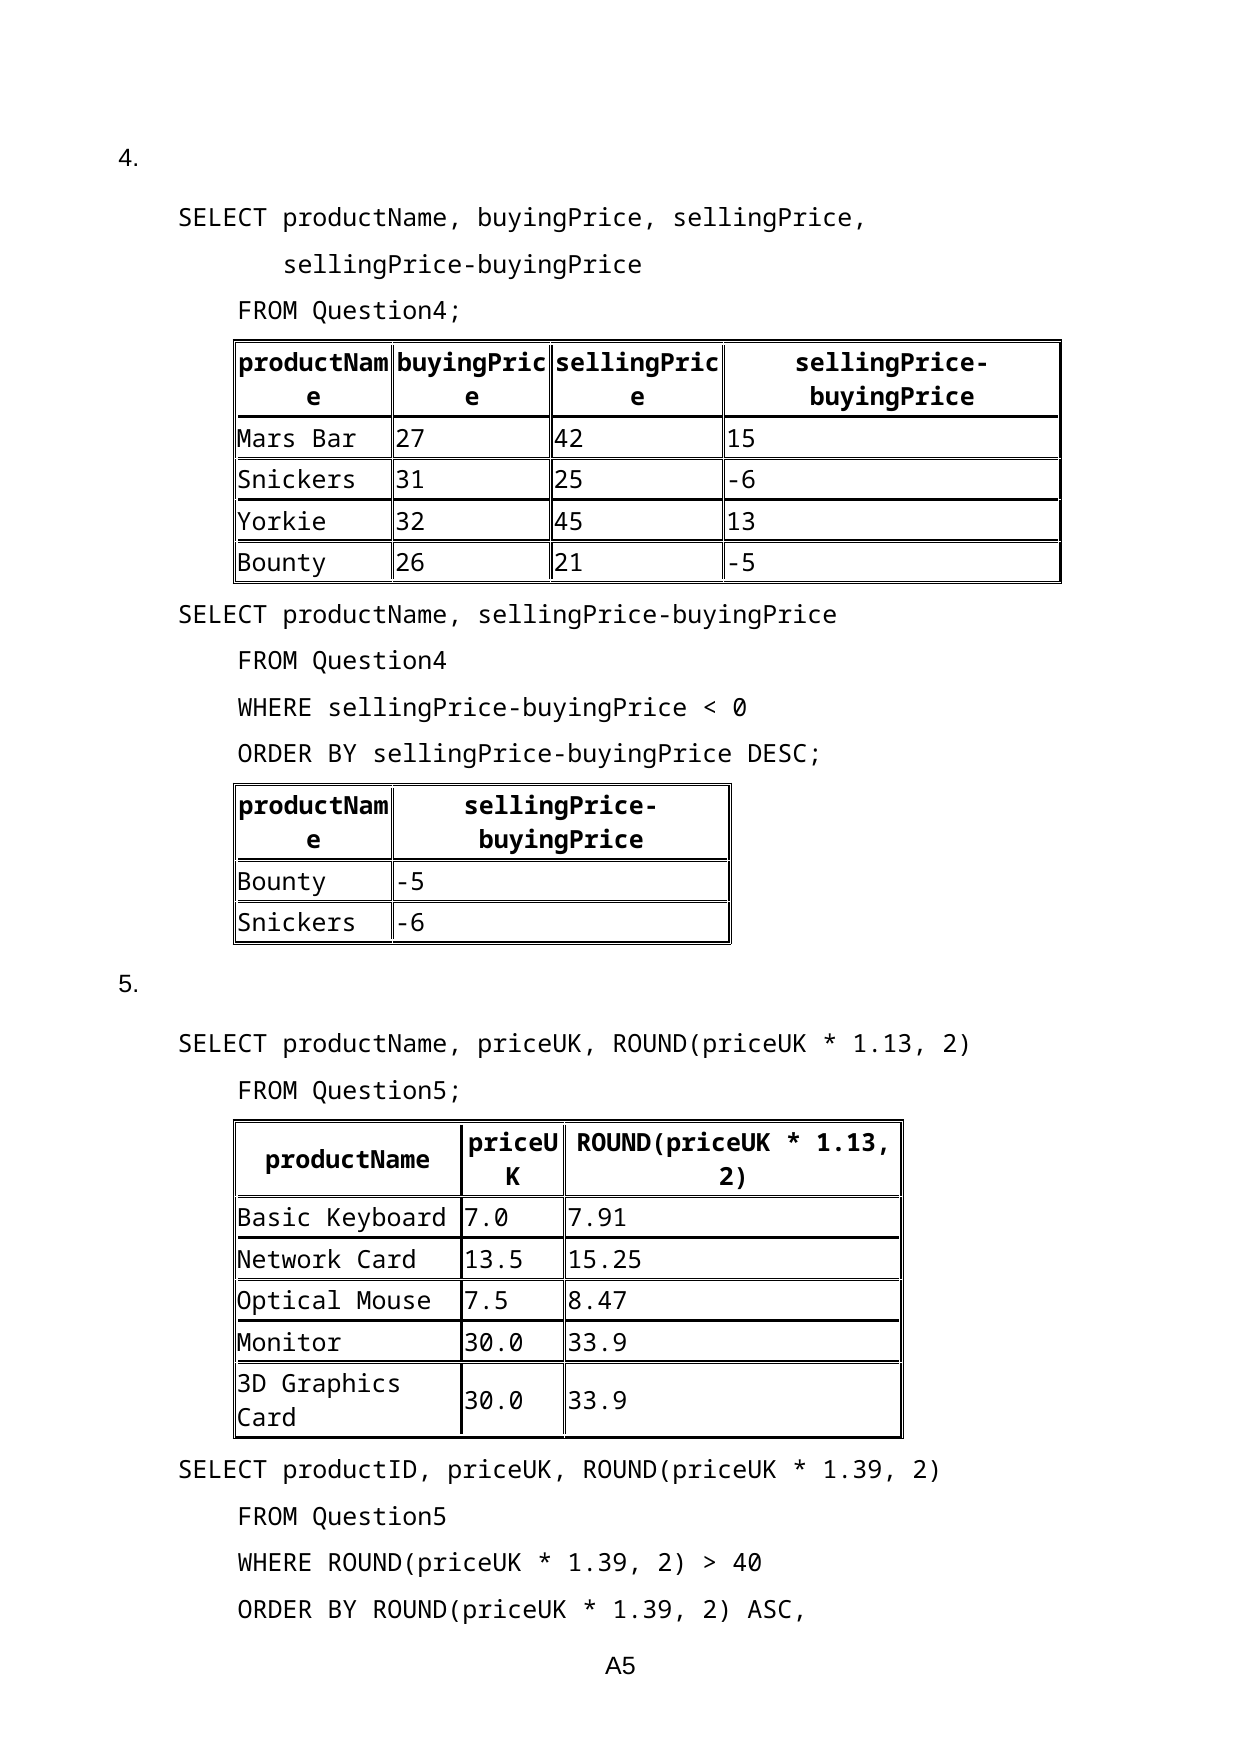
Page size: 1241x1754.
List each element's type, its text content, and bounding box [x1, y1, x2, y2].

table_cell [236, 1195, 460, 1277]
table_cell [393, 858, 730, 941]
text ORDER BY ROUND(priceUK * 1.39, 2) ASC, [177, 1591, 1122, 1625]
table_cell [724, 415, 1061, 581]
text SELECT productID, priceUK, ROUND(priceUK * 1.39, 2) [177, 1452, 1122, 1486]
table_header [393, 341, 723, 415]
text SELECT productName, sellingPrice-buyingPrice [177, 596, 1122, 631]
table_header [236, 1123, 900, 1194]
text FROM Question5 [177, 1498, 1122, 1532]
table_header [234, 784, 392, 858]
text SELECT productName, priceUK, ROUND(priceUK * 1.13, 2) [177, 1026, 1122, 1060]
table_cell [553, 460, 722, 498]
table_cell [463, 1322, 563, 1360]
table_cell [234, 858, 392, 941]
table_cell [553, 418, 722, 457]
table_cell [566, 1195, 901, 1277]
text FROM Question5; [177, 1072, 1122, 1107]
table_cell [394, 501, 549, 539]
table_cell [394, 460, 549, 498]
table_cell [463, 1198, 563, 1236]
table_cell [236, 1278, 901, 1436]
text sellingPrice-buyingPrice [177, 246, 1122, 280]
text FROM Question4; [177, 293, 1122, 327]
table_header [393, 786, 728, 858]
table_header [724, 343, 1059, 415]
text WHERE sellingPrice-buyingPrice < 0 [177, 689, 1122, 724]
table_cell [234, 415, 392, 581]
text SELECT productName, buyingPrice, sellingPrice, [177, 200, 1122, 234]
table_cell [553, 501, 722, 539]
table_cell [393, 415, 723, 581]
text ORDER BY sellingPrice-buyingPrice DESC; [177, 736, 1122, 770]
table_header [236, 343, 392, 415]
text WHERE ROUND(priceUK * 1.39, 2) > 40 [177, 1545, 1122, 1579]
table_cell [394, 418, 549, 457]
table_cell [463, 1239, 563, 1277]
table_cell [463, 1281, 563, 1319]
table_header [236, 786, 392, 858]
text FROM Question4 [177, 643, 1122, 677]
